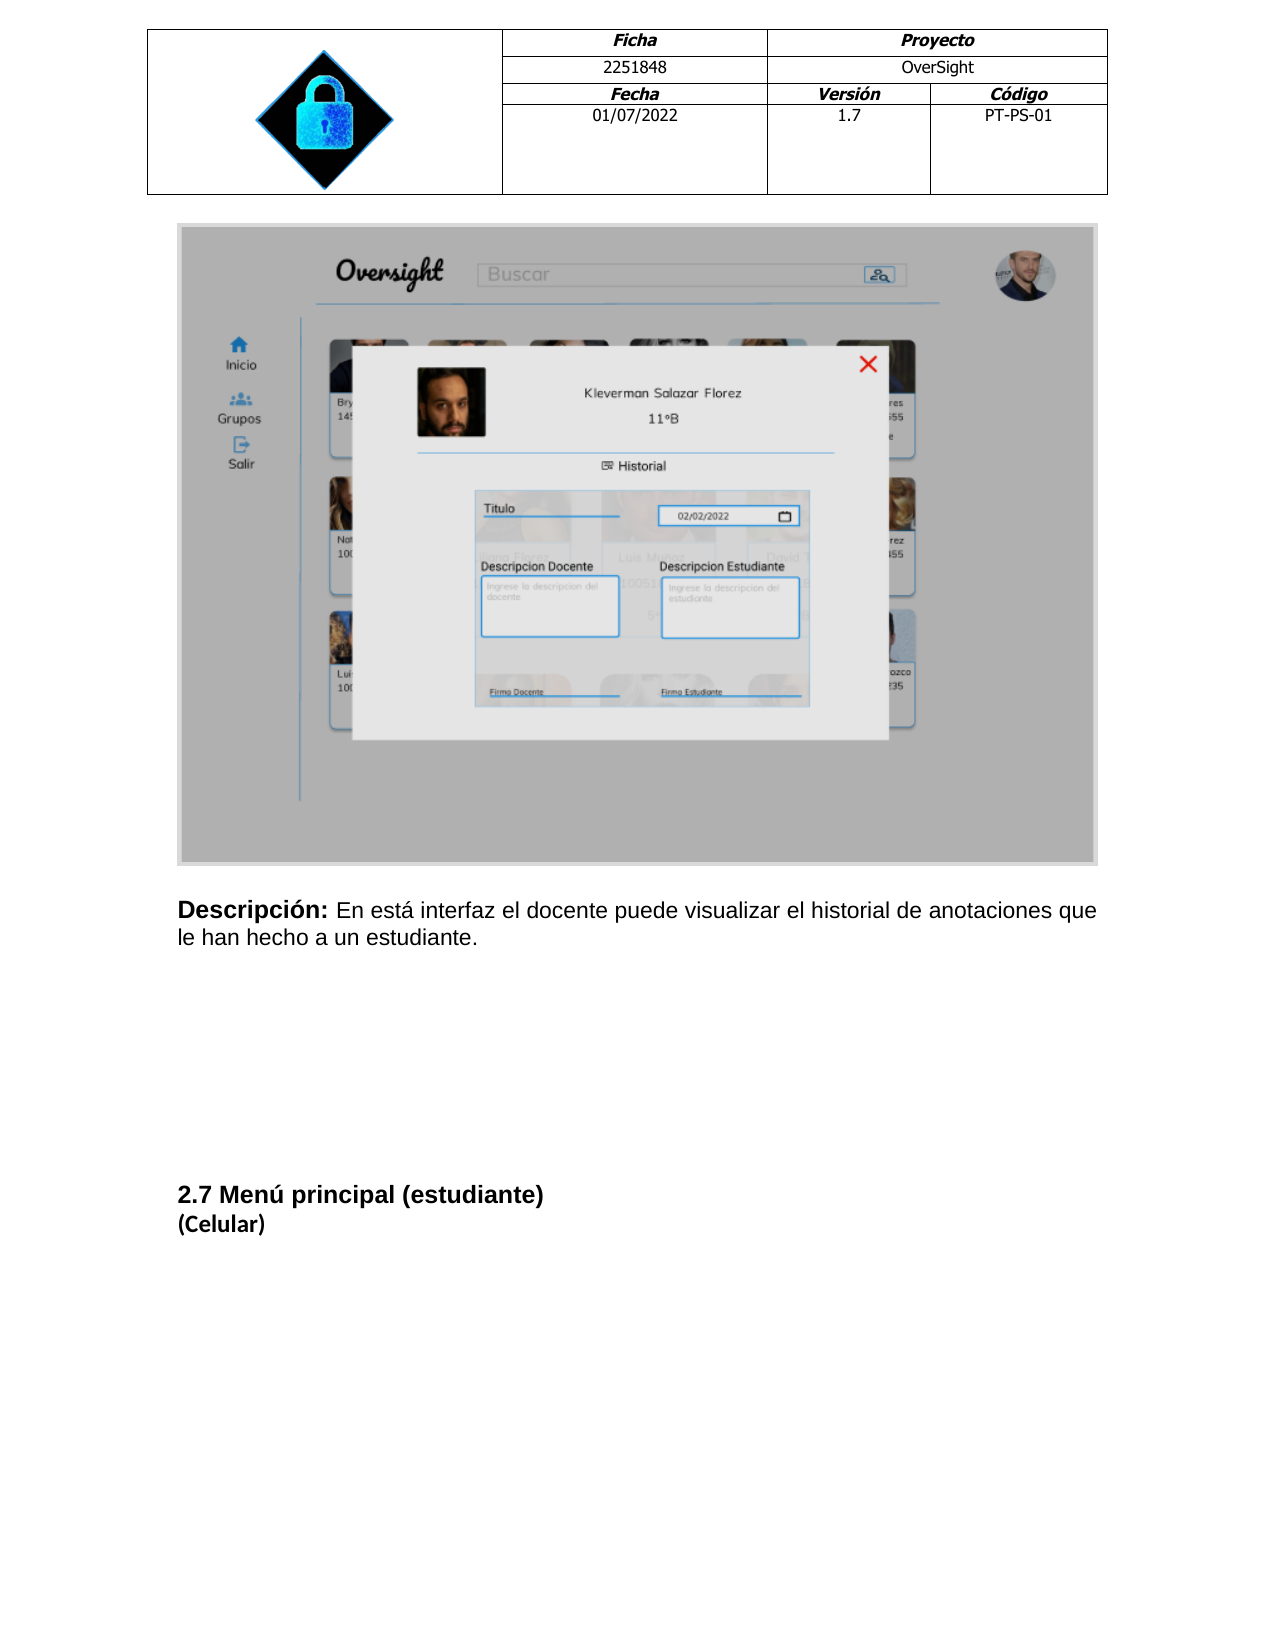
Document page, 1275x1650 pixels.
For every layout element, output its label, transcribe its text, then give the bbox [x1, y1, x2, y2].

picture [246, 50, 404, 194]
text Descripción: En está interfaz el docente puede visualizar el historial de anotaciones que le han hecho a un estudiante. [177, 895, 1098, 950]
picture [181, 227, 1094, 862]
text (Celular) [177, 1208, 1098, 1239]
text 2.7 Menú principal (estudiante) [177, 1179, 1098, 1208]
